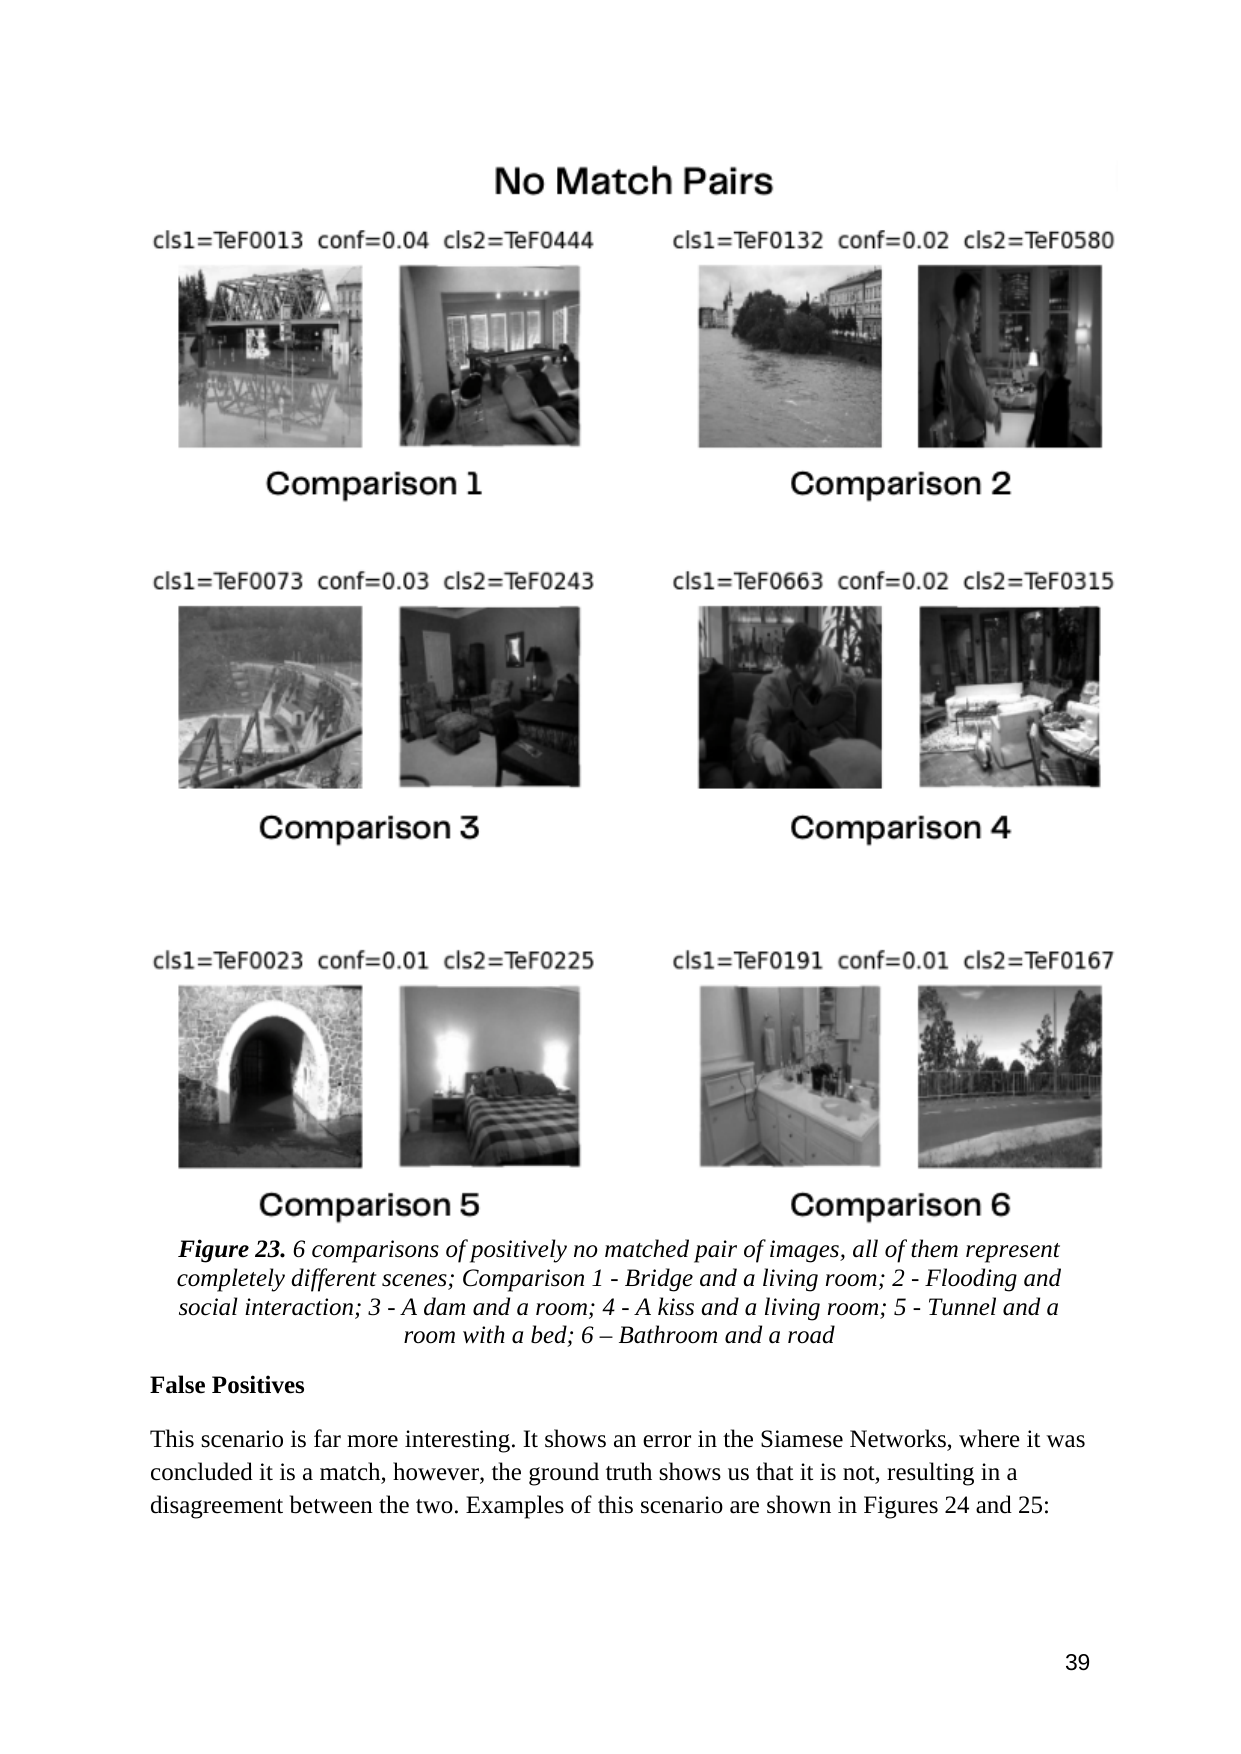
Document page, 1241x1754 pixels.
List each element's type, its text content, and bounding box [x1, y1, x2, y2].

picture [150, 150, 1118, 1231]
text False Positives [150, 1370, 1090, 1399]
text Figure 23. 6 comparisons of positively no matched pair of images, all of them represent completely different scenes; Comparison 1 - Bridge and a living room; 2 - Flooding and social interaction; 3 - A dam and a room; 4 - A kiss and a living room; 5 - Tunnel and a room with a bed; 6 – Bathroom and a road [150, 1234, 1090, 1349]
text This scenario is far more interesting. It shows an error in the Siamese Networks, where it was concluded it is a match, however, the ground truth shows us that it is not, resulting in a disagreement between the two. Examples of this scenario are shown in Figures 24 and 25: [150, 1424, 1090, 1519]
